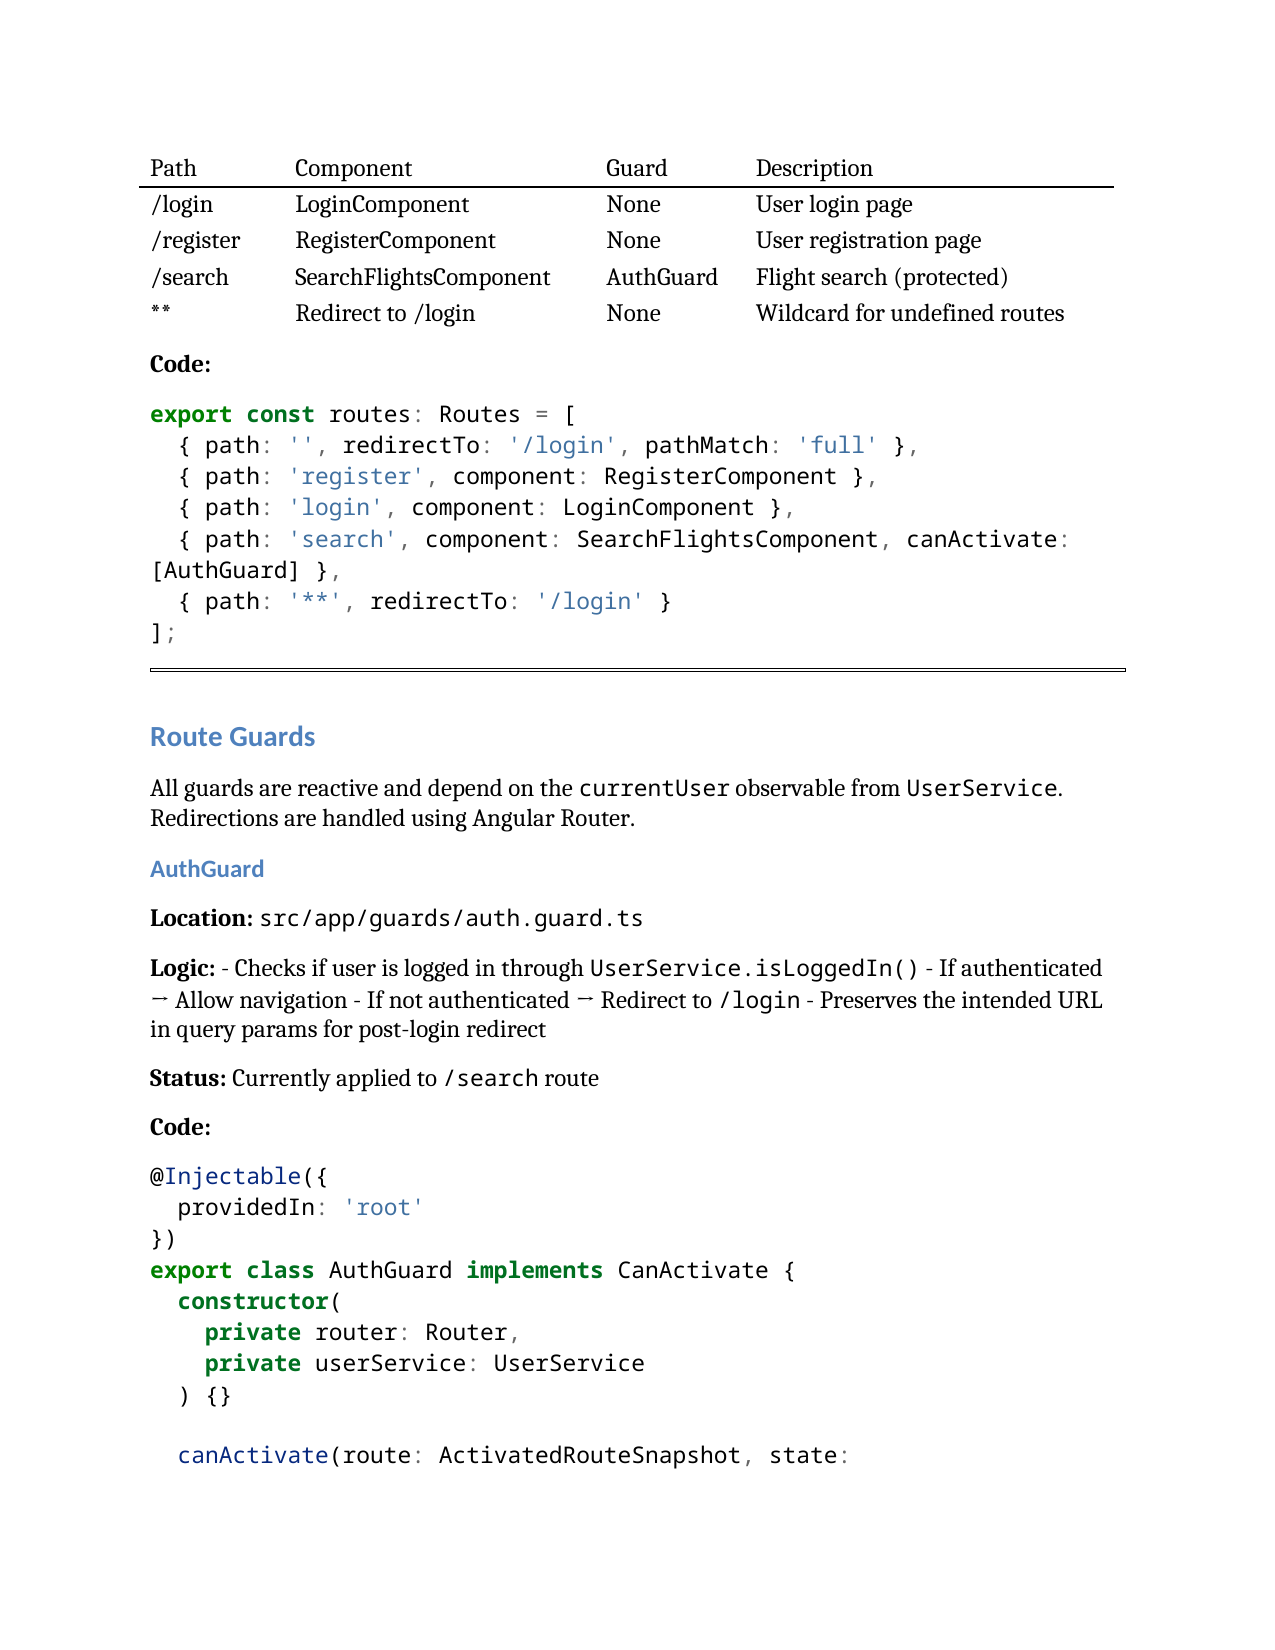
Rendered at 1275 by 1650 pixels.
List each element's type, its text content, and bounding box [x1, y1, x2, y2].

table_cell User registration page [744, 223, 1114, 259]
text All guards are reactive and depend on the currentUser observable from UserService. Redirections are handled using Angular Router. [150, 772, 1125, 832]
text Location: src/app/guards/auth.guard.ts [150, 902, 1125, 934]
table_header Description [744, 150, 1114, 186]
table_header Path [139, 150, 284, 186]
table_cell ** [139, 295, 284, 331]
table_cell /register [139, 223, 284, 259]
table_cell /search [139, 259, 284, 295]
subtitle Route Guards [150, 718, 1125, 753]
table_cell None [595, 295, 744, 331]
table_cell None [595, 223, 744, 259]
table_cell Flight search (protected) [744, 259, 1114, 295]
text Code: [150, 350, 1125, 379]
text Status: Currently applied to /search route [150, 1062, 1125, 1094]
table_cell RegisterComponent [284, 223, 595, 259]
table_header Guard [595, 150, 744, 186]
text Code: [150, 1112, 1125, 1141]
table_cell None [595, 188, 744, 222]
table_cell Wildcard for undefined routes [744, 295, 1114, 331]
text Logic: - Checks if user is logged in through UserService.isLoggedIn() - If authenticated → Allow navigation - If not authenticated → Redirect to /login - Preserves the intended URL in query params for post-login redirect [150, 952, 1125, 1044]
table_header Component [284, 150, 595, 186]
table_cell Redirect to /login [284, 295, 595, 331]
subtitle AuthGuard [150, 853, 1125, 884]
table_cell LoginComponent [284, 188, 595, 222]
table_cell User login page [744, 188, 1114, 222]
text export const routes: Routes = [ { path: '', redirectTo: '/login', pathMatch: 'full' }, { path: 'register', component: RegisterComponent }, { path: 'login', component: LoginComponent }, { path: 'search', component: SearchFlightsComponent, canActivate: [AuthGuard] }, { path: '**', redirectTo: '/login' } ]; [150, 397, 1125, 647]
table_cell /login [139, 188, 284, 222]
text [150, 1160, 1125, 1470]
table_cell SearchFlightsComponent [284, 259, 595, 295]
table_cell AuthGuard [595, 259, 744, 295]
